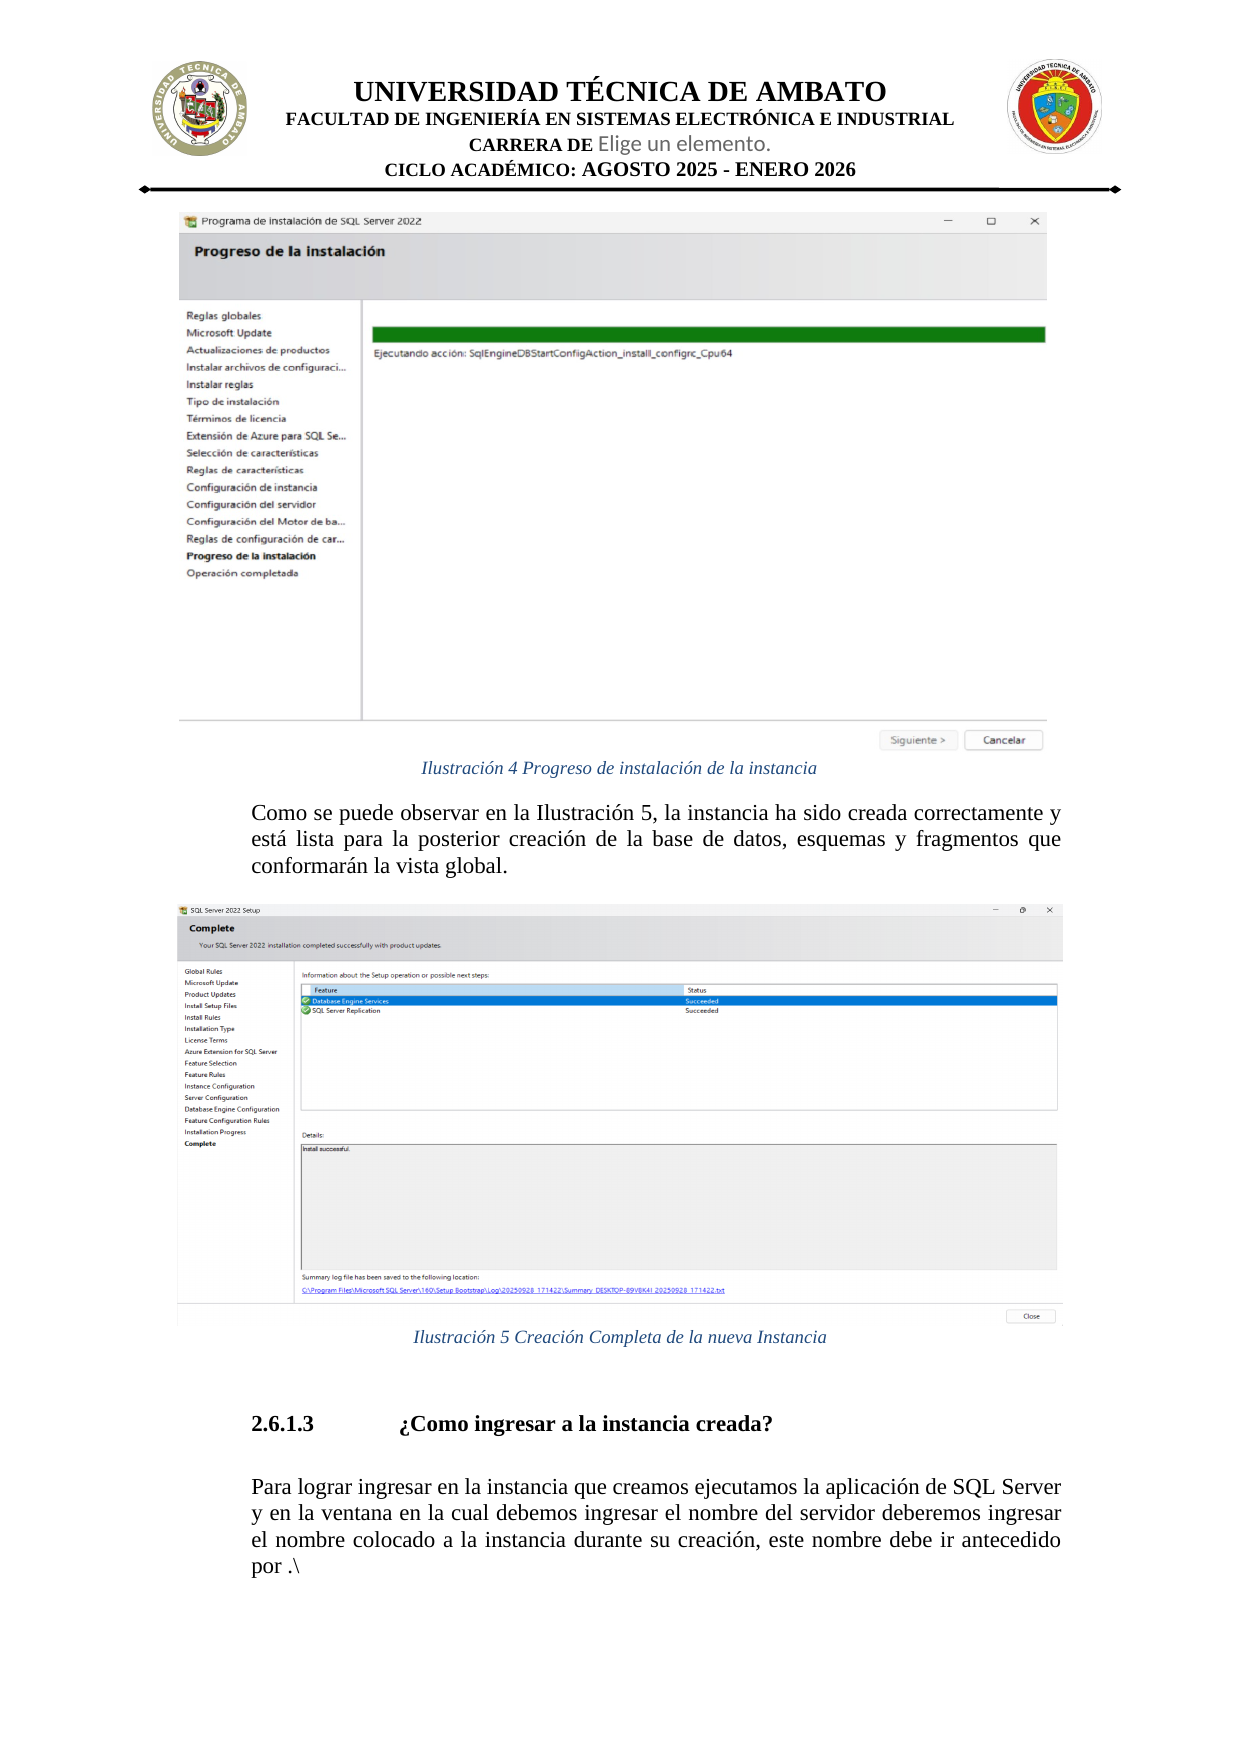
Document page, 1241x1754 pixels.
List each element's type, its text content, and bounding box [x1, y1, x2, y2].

picture [1007, 59, 1102, 154]
subtitle ¿Como ingresar a la instancia creada? [251, 1410, 1063, 1437]
picture [177, 904, 1063, 1326]
text Ilustración 5 Creación Completa de la nueva Instancia [177, 1326, 1063, 1347]
text Como se puede observar en la Ilustración 5, la instancia ha sido creada correctamente y está lista para la posterior creación de la base de datos, esquemas y fragmentos que conformarán la vista global. [251, 799, 1063, 878]
text Ilustración 4 Progreso de instalación de la instancia [177, 757, 1063, 778]
text Para lograr ingresar en la instancia que creamos ejecutamos la aplicación de SQL Server y en la ventana en la cual debemos ingresar el nombre del servidor deberemos ingresar el nombre colocado a la instancia durante su creación, este nombre debe ir antecedido por .\ [251, 1473, 1063, 1578]
picture [177, 209, 1063, 757]
picture [152, 61, 247, 156]
